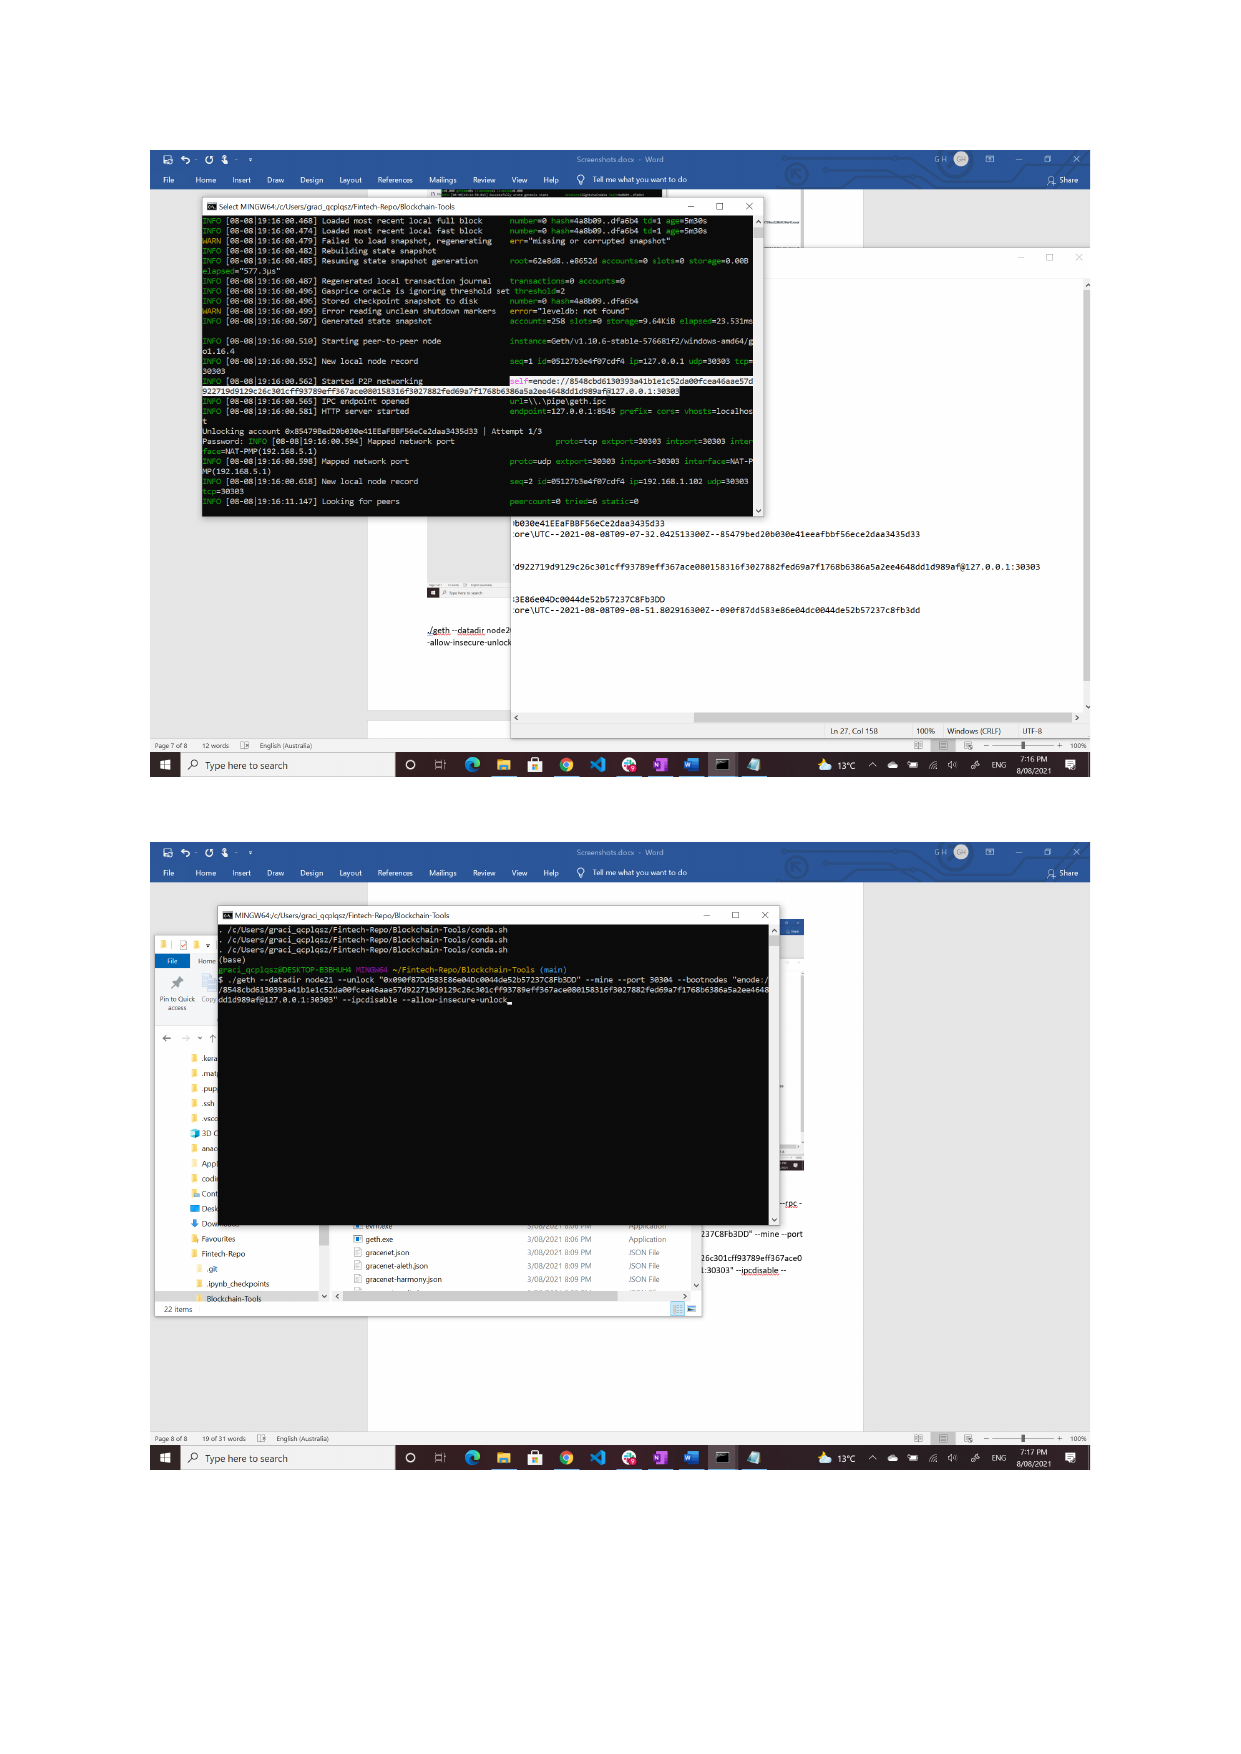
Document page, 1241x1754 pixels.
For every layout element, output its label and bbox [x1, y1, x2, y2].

picture [150, 842, 1091, 1470]
picture [150, 150, 1091, 777]
